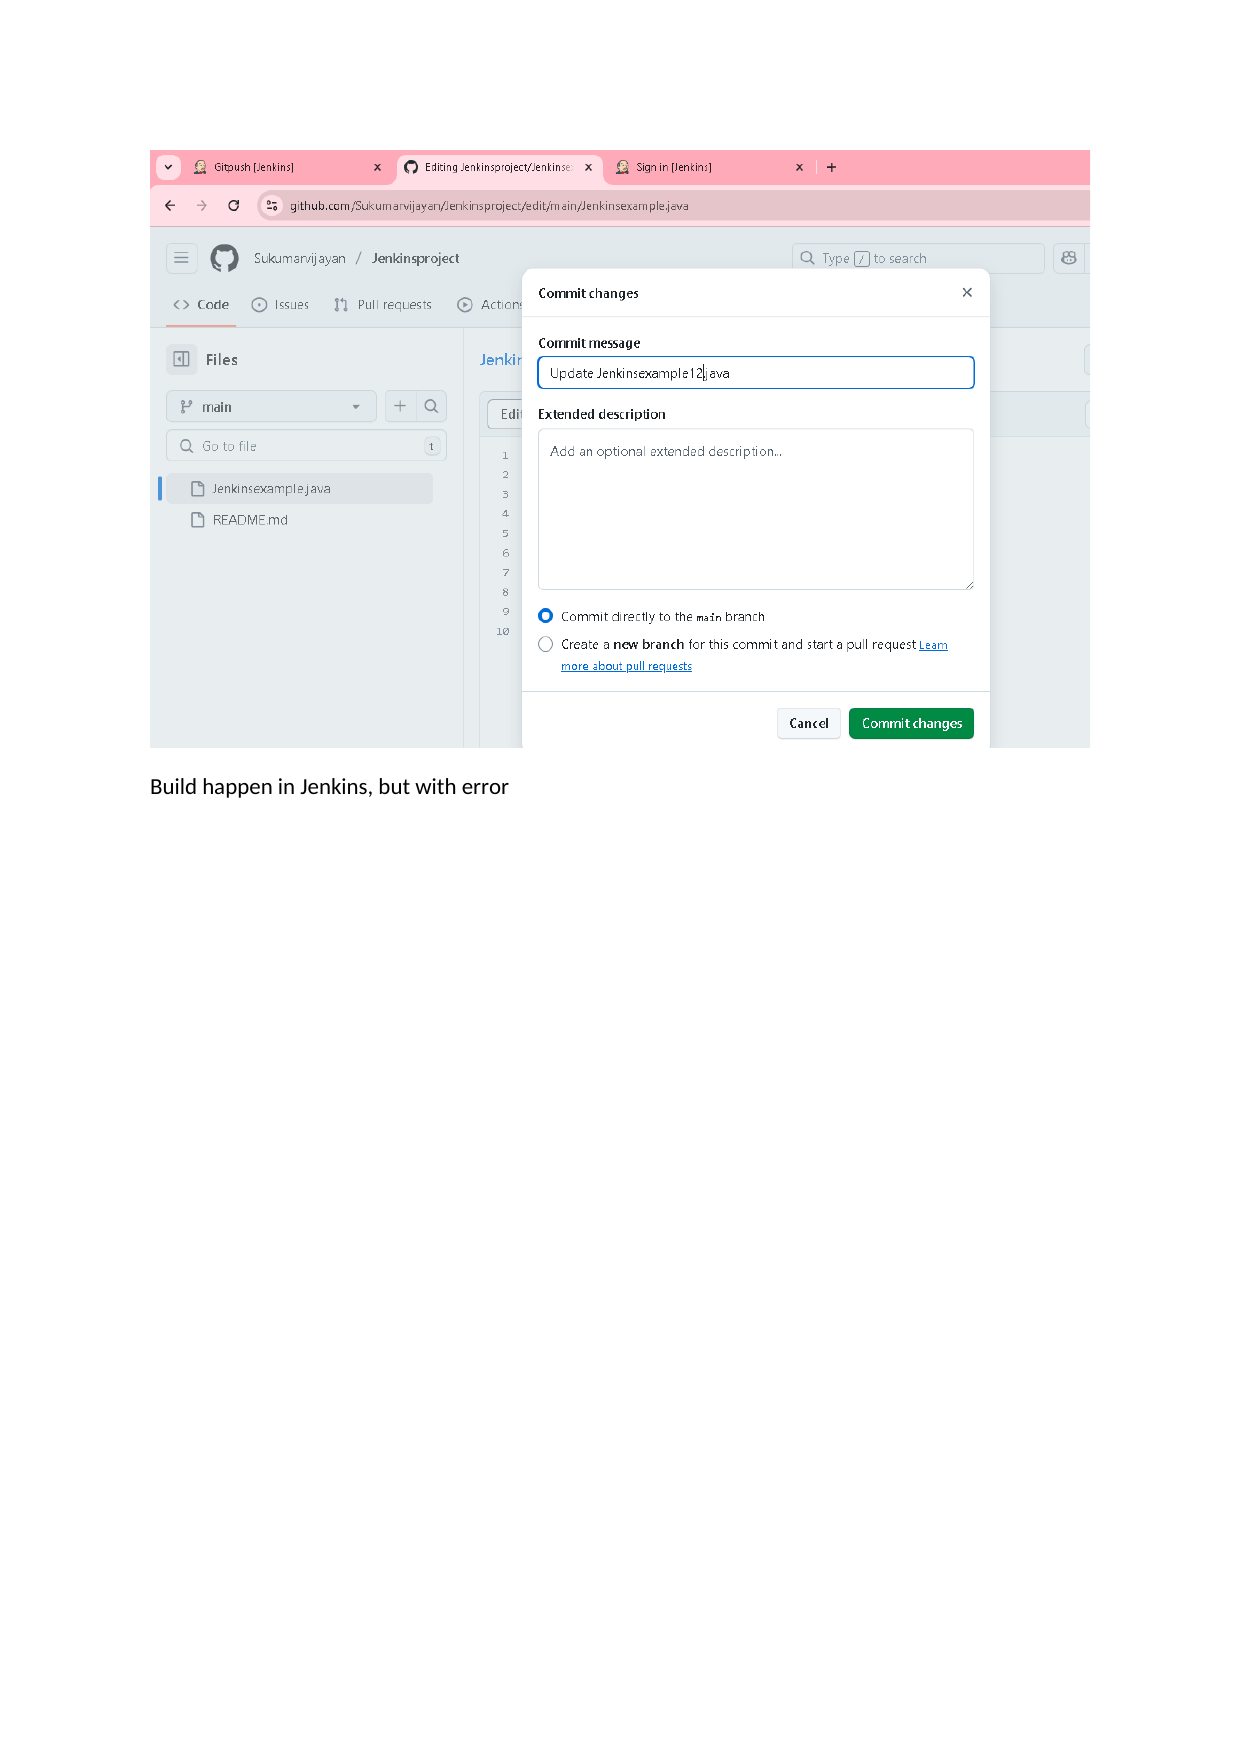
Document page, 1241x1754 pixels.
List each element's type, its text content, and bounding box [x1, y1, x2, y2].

picture [150, 150, 1091, 748]
text Build happen in Jenkins, but with error [150, 772, 1090, 800]
